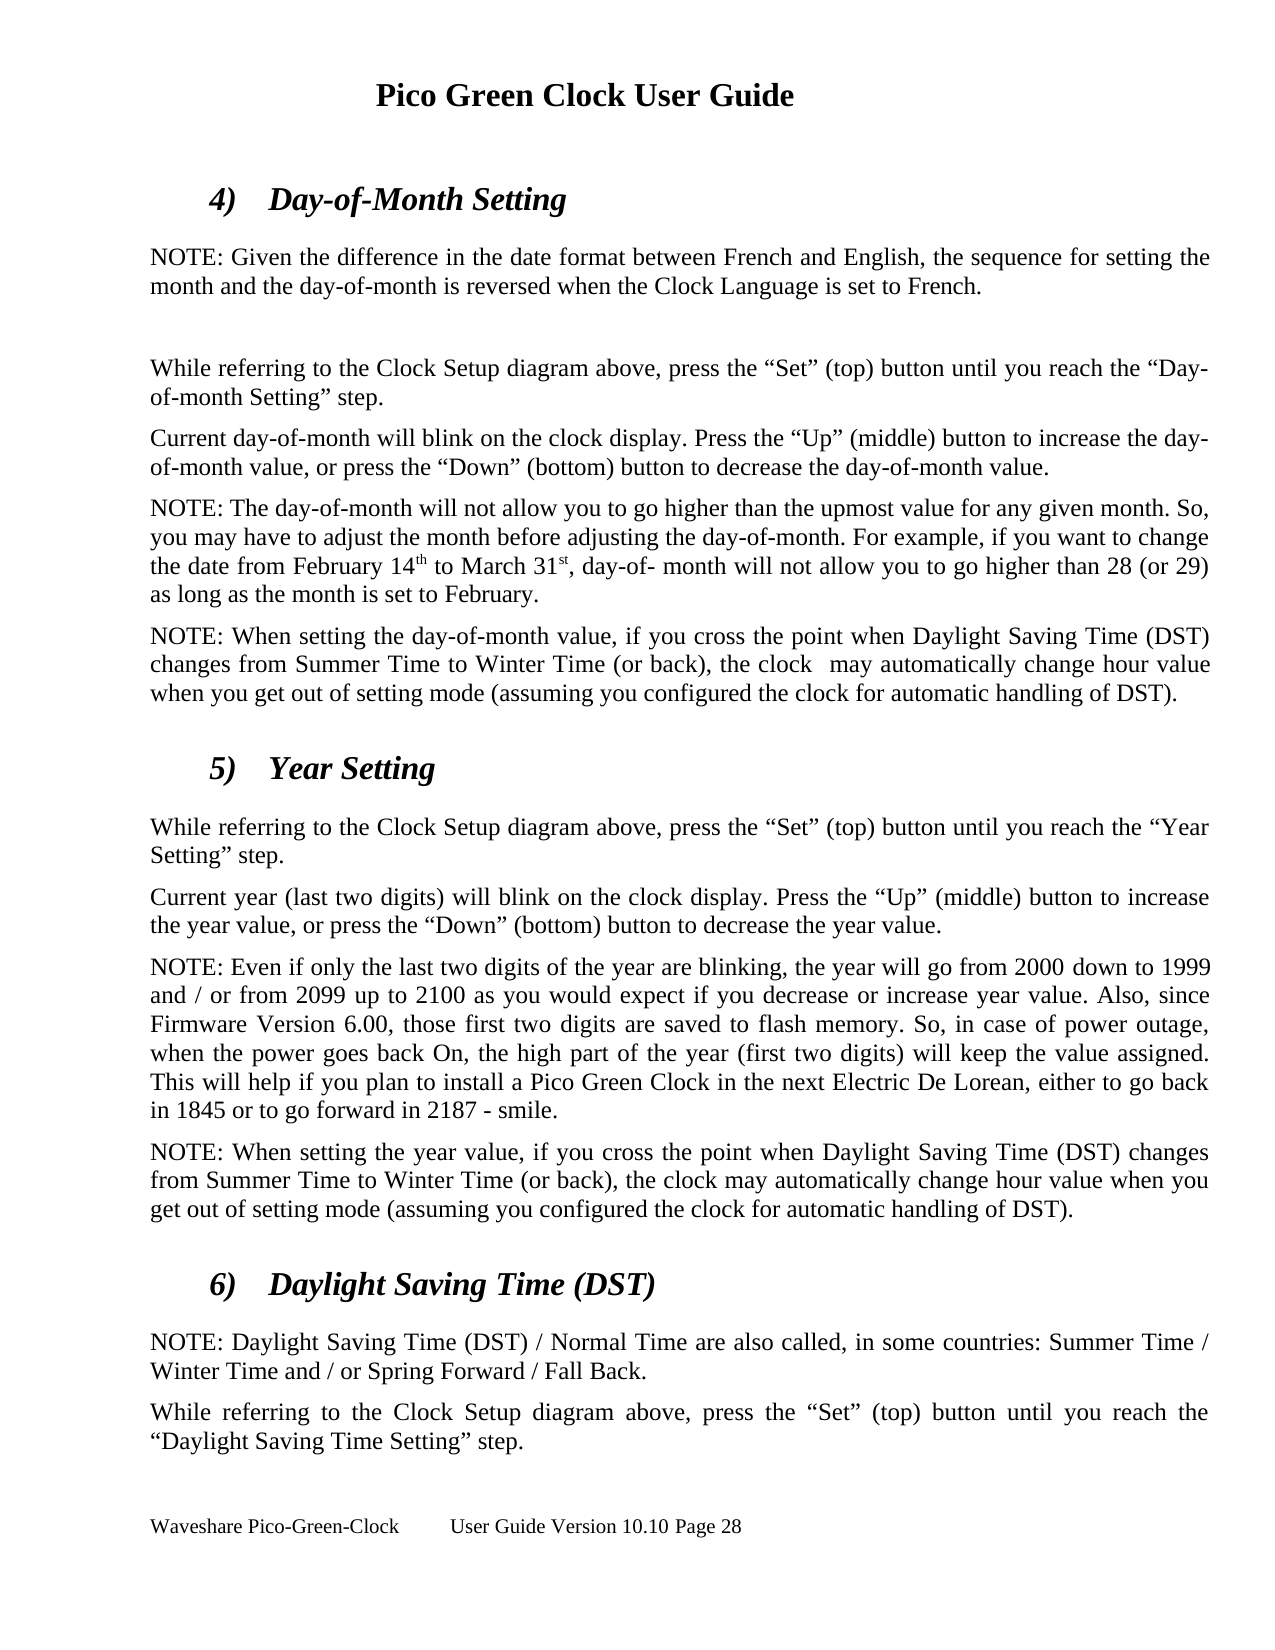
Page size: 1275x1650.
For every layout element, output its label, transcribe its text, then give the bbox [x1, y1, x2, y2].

text NOTE: Even if only the last two digits of the year are blinking, the year will go from 2000 down to 1999 and / or from 2099 up to 2100 as you would expect if you decrease or increase year value. Also, since Firmware Version 6.00, those first two digits are saved to flash memory. So, in case of power outage, when the power goes back On, the high part of the year (first two digits) will keep the value assigned. This will help if you plan to install a Pico Green Clock in the next Electric De Lorean, either to go back in 1845 or to go forward in 2187 - smile. [150, 952, 1211, 1124]
text NOTE: The day-of-month will not allow you to go higher than the upmost value for any given month. So, you may have to adjust the month before adjusting the day-of-month. For example, if you want to change the date from February 14th to March 31st, day-of- month will not allow you to go higher than 28 (or 29) as long as the month is set to February. [150, 493, 1211, 608]
subtitle Daylight Saving Time (DST) [209, 1264, 1211, 1302]
text NOTE: When setting the day-of-month value, if you cross the point when Daylight Saving Time (DST) changes from Summer Time to Winter Time (or back), the clock may automatically change hour value when you get out of setting mode (assuming you configured the clock for automatic handling of DST). [150, 621, 1211, 707]
text While referring to the Clock Setup diagram above, press the “Set” (top) button until you reach the “Day-of-month Setting” step. [150, 353, 1211, 411]
subtitle Year Setting [209, 748, 1211, 787]
subtitle Day-of-Month Setting [209, 179, 1211, 217]
text Current year (last two digits) will blink on the clock display. Press the “Up” (middle) button to increase the year value, or press the “Down” (bottom) button to decrease the year value. [150, 882, 1211, 939]
text NOTE: Given the difference in the date format between French and English, the sequence for setting the month and the day-of-month is reversed when the Clock Language is set to French. [150, 242, 1211, 299]
text Current day-of-month will blink on the clock display. Press the “Up” (middle) button to increase the day-of-month value, or press the “Down” (bottom) button to decrease the day-of-month value. [150, 423, 1211, 481]
text NOTE: Daylight Saving Time (DST) / Normal Time are also called, in some countries: Summer Time / Winter Time and / or Spring Forward / Fall Back. [150, 1327, 1211, 1385]
text While referring to the Clock Setup diagram above, press the “Set” (top) button until you reach the “Year Setting” step. [150, 812, 1211, 869]
text While referring to the Clock Setup diagram above, press the “Set” (top) button until you reach the “Daylight Saving Time Setting” step. [150, 1397, 1211, 1455]
text NOTE: When setting the year value, if you cross the point when Daylight Saving Time (DST) changes from Summer Time to Winter Time (or back), the clock may automatically change hour value when you get out of setting mode (assuming you configured the clock for automatic handling of DST). [150, 1137, 1211, 1223]
